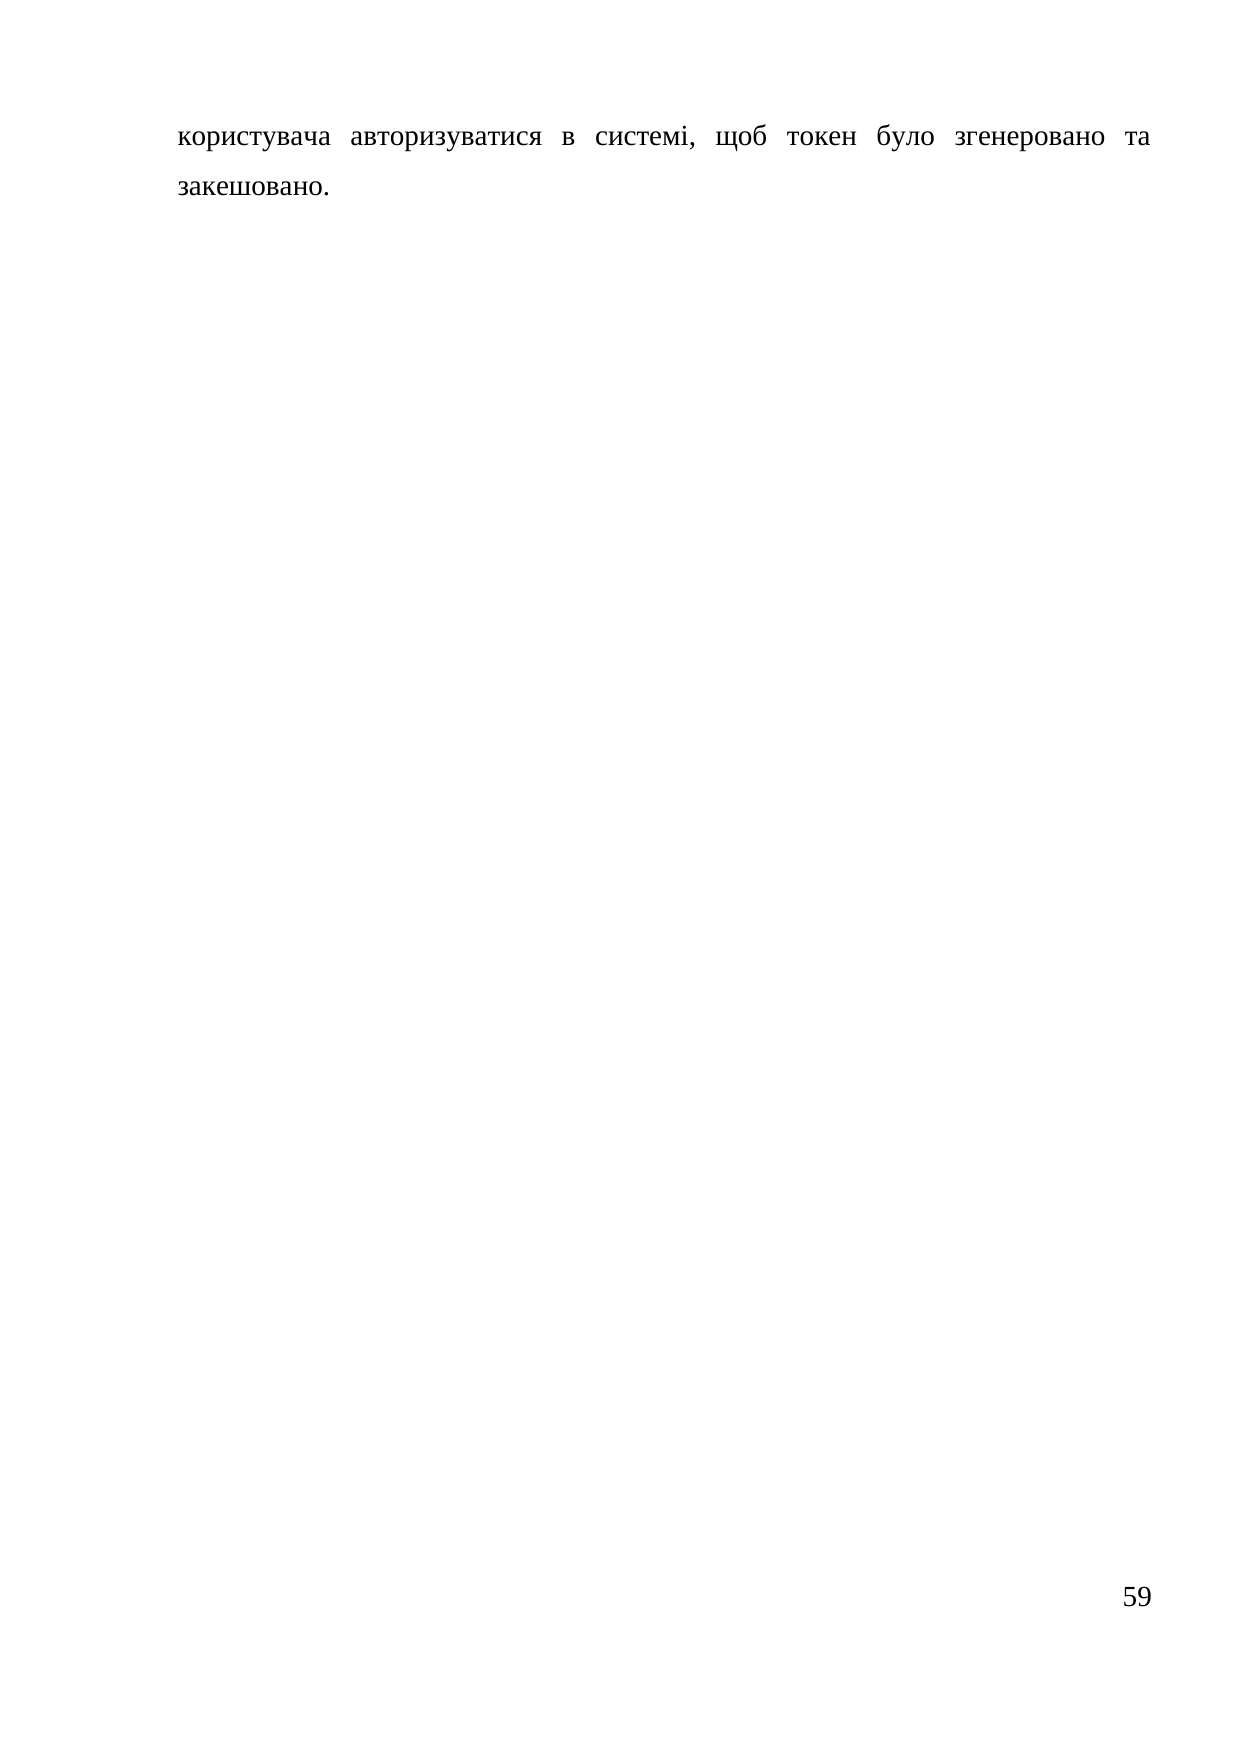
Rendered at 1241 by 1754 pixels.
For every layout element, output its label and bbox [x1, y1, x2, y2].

text [177, 118, 1152, 202]
